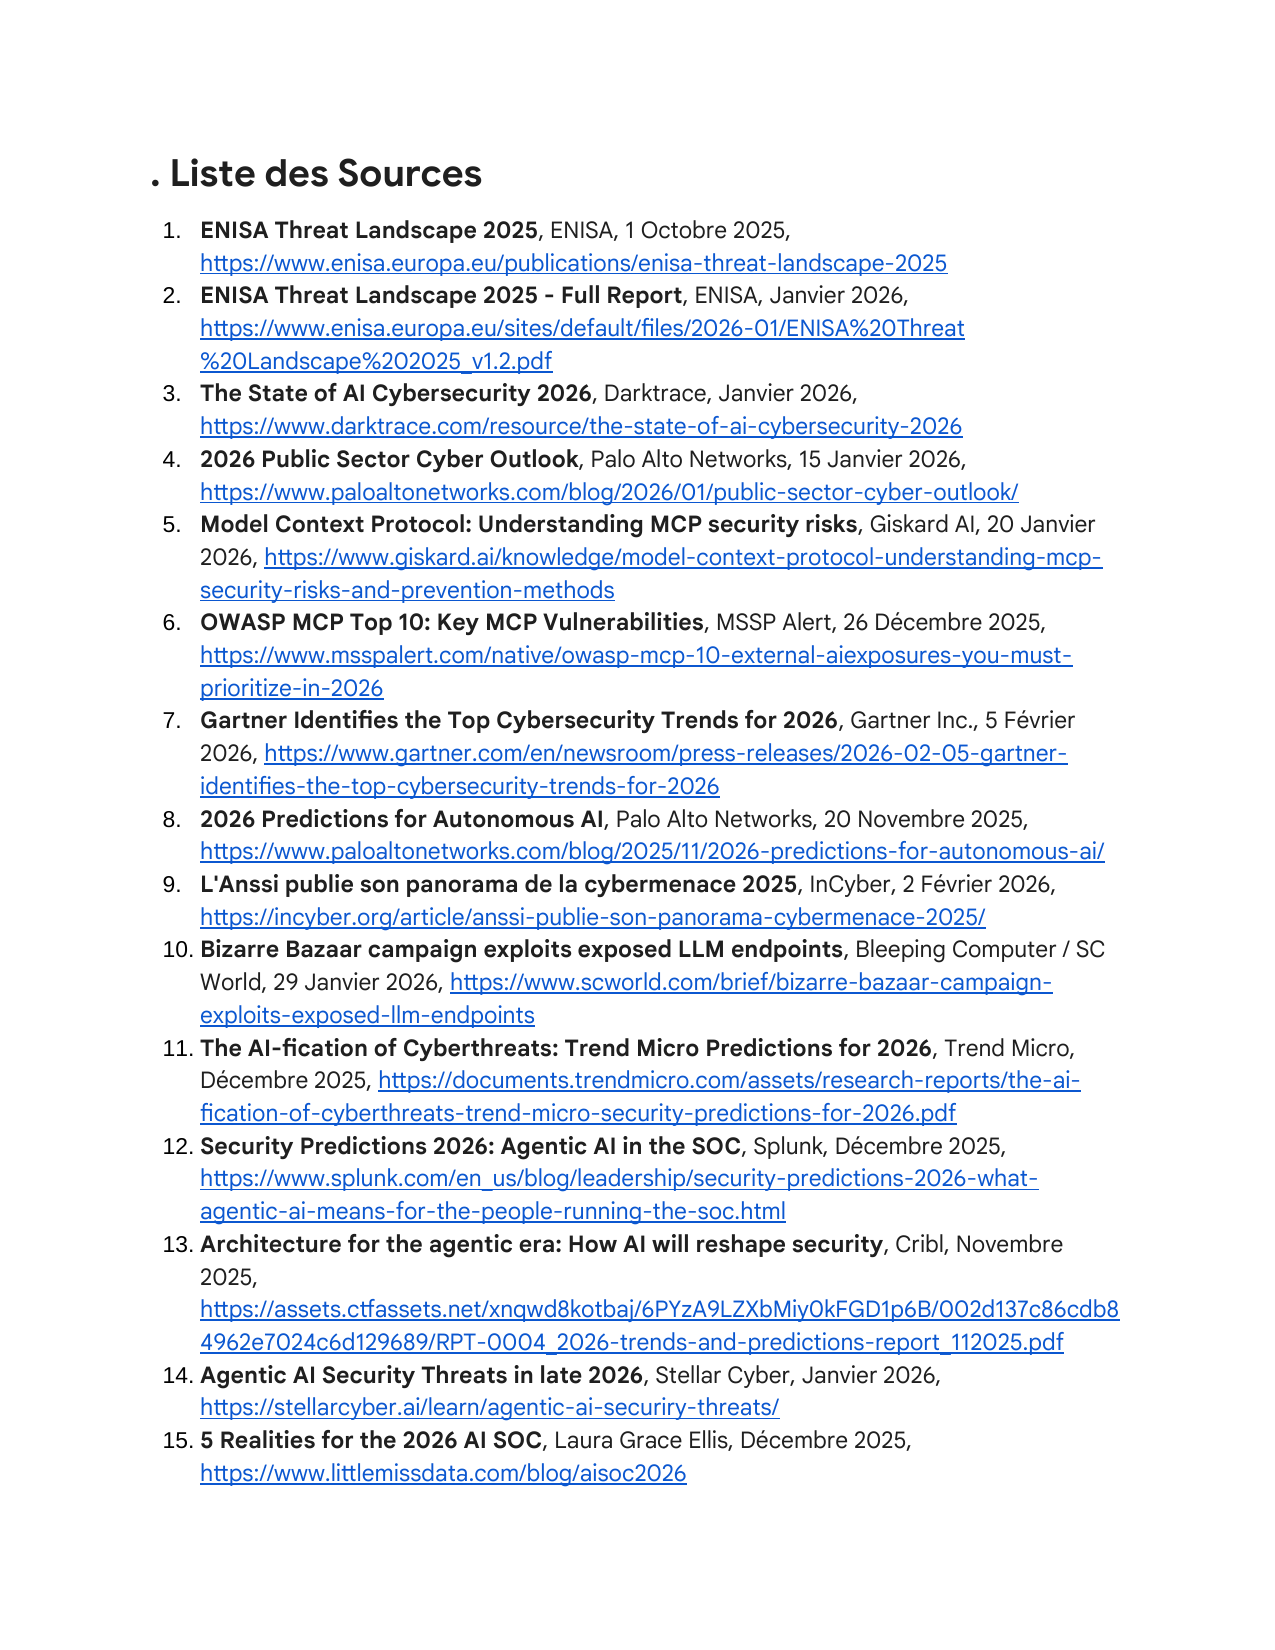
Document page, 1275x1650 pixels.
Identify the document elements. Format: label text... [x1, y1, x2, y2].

list ENISA Threat Landscape 2025, ENISA, 1 Octobre 2025, https://www.enisa.europa.eu/publications/enisa-threat-landscape-2025 [162, 216, 1125, 277]
list Architecture for the agentic era: How AI will reshape security, Cribl, Novembre 2025, https://assets.ctfassets.net/xnqwd8kotbaj/6PYzA9LZXbMiy0kFGD1p6B/002d137c86cdb84962e7024c6d129689/RPT-0004_2026-trends-and-predictions-report_112025.pdf [162, 1230, 1125, 1357]
list Gartner Identifies the Top Cybersecurity Trends for 2026, Gartner Inc., 5 Février 2026, https://www.gartner.com/en/newsroom/press-releases/2026-02-05-gartner-identifies-the-top-cybersecurity-trends-for-2026 [162, 707, 1125, 801]
list ENISA Threat Landscape 2025 - Full Report, ENISA, Janvier 2026, https://www.enisa.europa.eu/sites/default/files/2026-01/ENISA%20Threat%20Landscape%202025_v1.2.pdf [162, 281, 1125, 376]
list 5 Realities for the 2026 AI SOC, Laura Grace Ellis, Décembre 2025, https://www.littlemissdata.com/blog/aisoc2026 [162, 1426, 1125, 1488]
list Model Context Protocol: Understanding MCP security risks, Giskard AI, 20 Janvier 2026, https://www.giskard.ai/knowledge/model-context-protocol-understanding-mcp-security-risks-and-prevention-methods [162, 510, 1125, 604]
list 2026 Public Sector Cyber Outlook, Palo Alto Networks, 15 Janvier 2026, https://www.paloaltonetworks.com/blog/2026/01/public-sector-cyber-outlook/ [162, 445, 1125, 506]
subtitle . Liste des Sources [150, 150, 1125, 197]
list 2026 Predictions for Autonomous AI, Palo Alto Networks, 20 Novembre 2025, https://www.paloaltonetworks.com/blog/2025/11/2026-predictions-for-autonomous-ai/ [162, 805, 1125, 866]
list Agentic AI Security Threats in late 2026, Stellar Cyber, Janvier 2026, https://stellarcyber.ai/learn/agentic-ai-securiry-threats/ [162, 1361, 1125, 1422]
list L'Anssi publie son panorama de la cybermenace 2025, InCyber, 2 Février 2026, https://incyber.org/article/anssi-publie-son-panorama-cybermenace-2025/ [162, 870, 1125, 932]
list The State of AI Cybersecurity 2026, Darktrace, Janvier 2026, https://www.darktrace.com/resource/the-state-of-ai-cybersecurity-2026 [162, 379, 1125, 441]
list Bizarre Bazaar campaign exploits exposed LLM endpoints, Bleeping Computer / SC World, 29 Janvier 2026, https://www.scworld.com/brief/bizarre-bazaar-campaign-exploits-exposed-llm-endpoints [162, 936, 1125, 1030]
list Security Predictions 2026: Agentic AI in the SOC, Splunk, Décembre 2025, https://www.splunk.com/en_us/blog/leadership/security-predictions-2026-what-agentic-ai-means-for-the-people-running-the-soc.html [162, 1132, 1125, 1226]
list The AI-fication of Cyberthreats: Trend Micro Predictions for 2026, Trend Micro, Décembre 2025, https://documents.trendmicro.com/assets/research-reports/the-ai-fication-of-cyberthreats-trend-micro-security-predictions-for-2026.pdf [162, 1034, 1125, 1128]
list OWASP MCP Top 10: Key MCP Vulnerabilities, MSSP Alert, 26 Décembre 2025, https://www.msspalert.com/native/owasp-mcp-10-external-aiexposures-you-must-prioritize-in-2026 [162, 608, 1125, 703]
